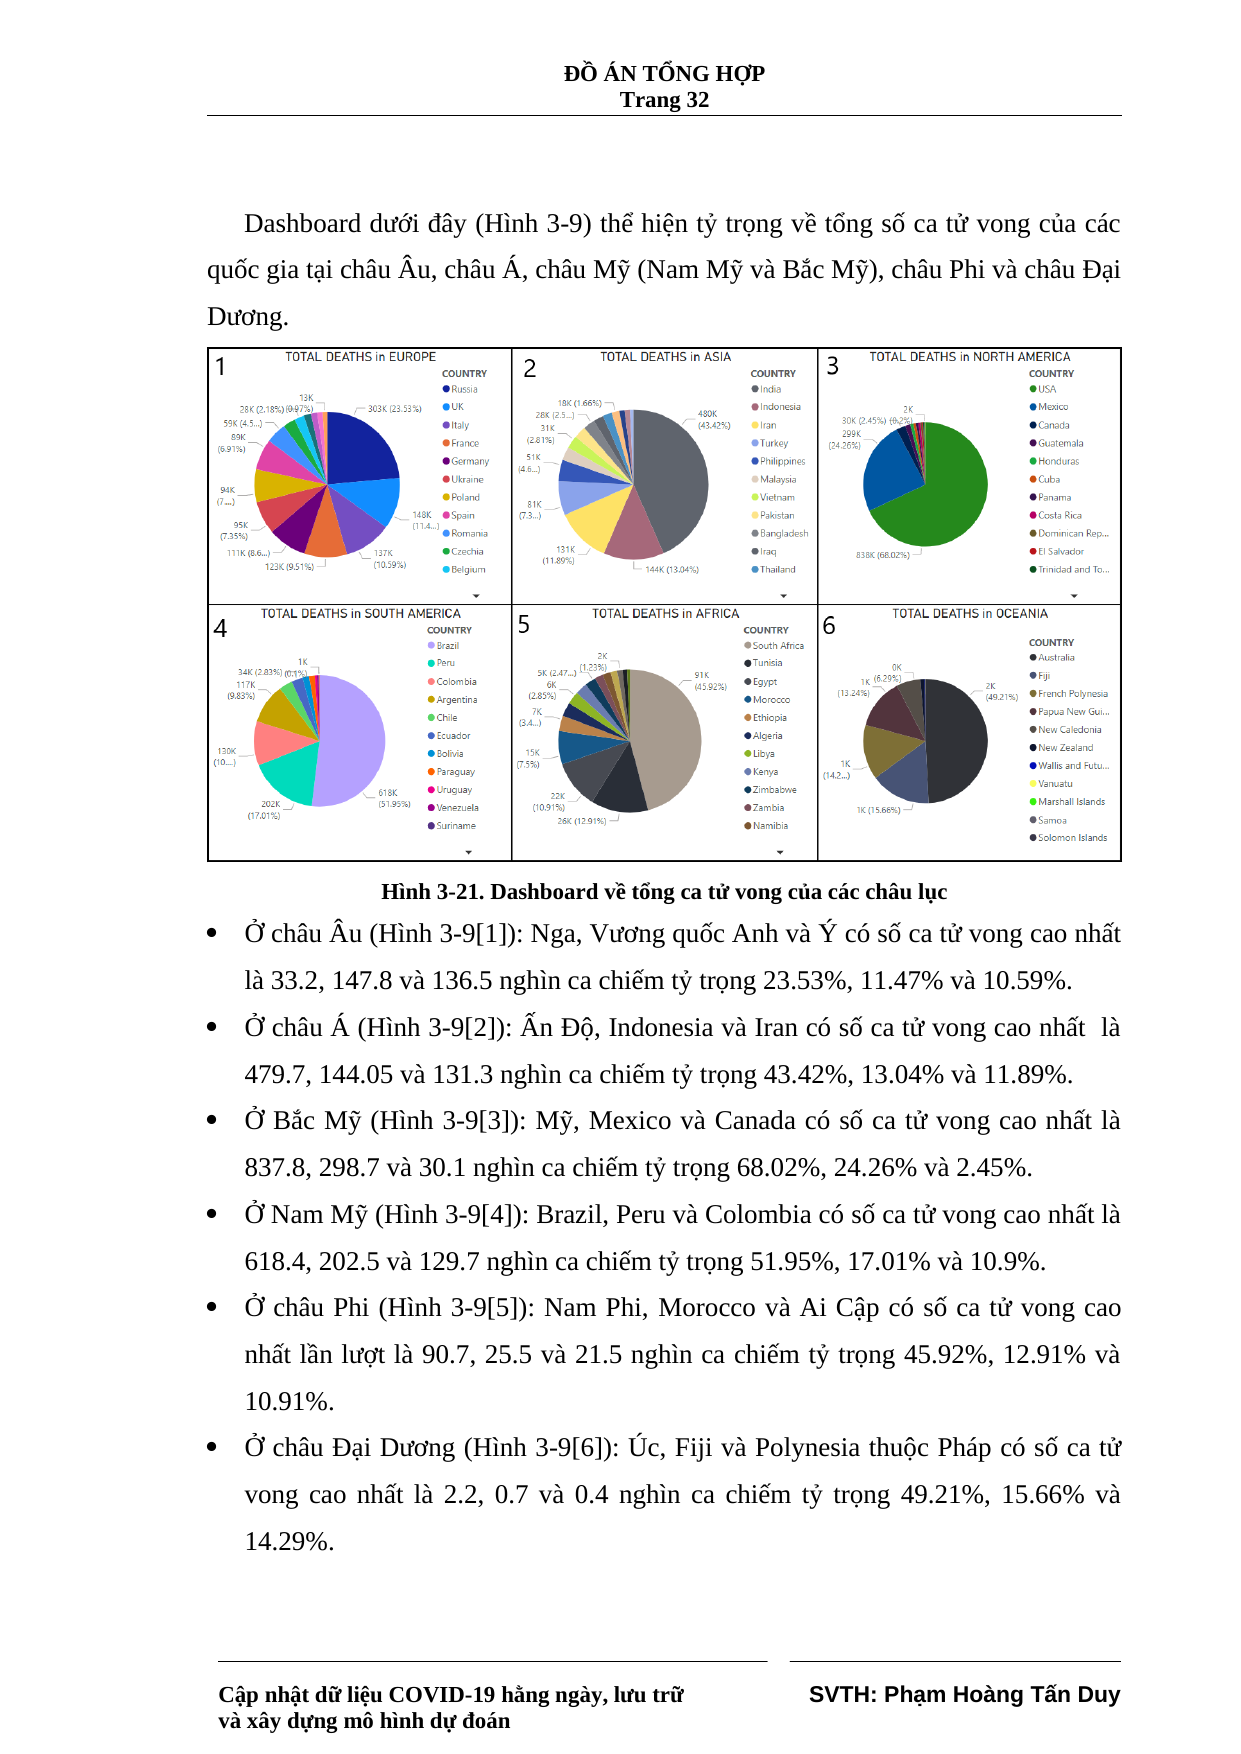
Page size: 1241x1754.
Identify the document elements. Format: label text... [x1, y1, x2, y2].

picture [208, 348, 1121, 861]
list Ở châu Á (Hình 3-9[2]): Ấn Độ, Indonesia và Iran có số ca tử vong cao nhất là 479.7, 144.05 và 131.3 nghìn ca chiếm tỷ trọng 43.42%, 13.04% và 11.89%. [207, 1011, 1122, 1089]
text Dashboard dưới đây (Hình 3-9) thể hiện tỷ trọng về tổng số ca tử vong của các quốc gia tại châu Âu, châu Á, châu Mỹ (Nam Mỹ và Bắc Mỹ), châu Phi và châu Đại Dương. [207, 207, 1122, 331]
list Ở châu Âu (Hình 3-9[1]): Nga, Vương quốc Anh và Ý có số ca tử vong cao nhất là 33.2, 147.8 và 136.5 nghìn ca chiếm tỷ trọng 23.53%, 11.47% và 10.59%. [207, 917, 1122, 995]
list Ở Nam Mỹ (Hình 3-9[4]): Brazil, Peru và Colombia có số ca tử vong cao nhất là 618.4, 202.5 và 129.7 nghìn ca chiếm tỷ trọng 51.95%, 17.01% và 10.9%. [207, 1198, 1122, 1276]
list Ở Bắc Mỹ (Hình 3-9[3]): Mỹ, Mexico và Canada có số ca tử vong cao nhất là 837.8, 298.7 và 30.1 nghìn ca chiếm tỷ trọng 68.02%, 24.26% và 2.45%. [207, 1104, 1122, 1182]
list Ở châu Phi (Hình 3-9[5]): Nam Phi, Morocco và Ai Cập có số ca tử vong cao nhất lần lượt là 90.7, 25.5 và 21.5 nghìn ca chiếm tỷ trọng 45.92%, 12.91% và 10.91%. [207, 1291, 1122, 1416]
list Ở châu Đại Dương (Hình 3-9[6]): Úc, Fiji và Polynesia thuộc Pháp có số ca tử vong cao nhất là 2.2, 0.7 và 0.4 nghìn ca chiếm tỷ trọng 49.21%, 15.66% và 14.29%. [207, 1431, 1122, 1556]
